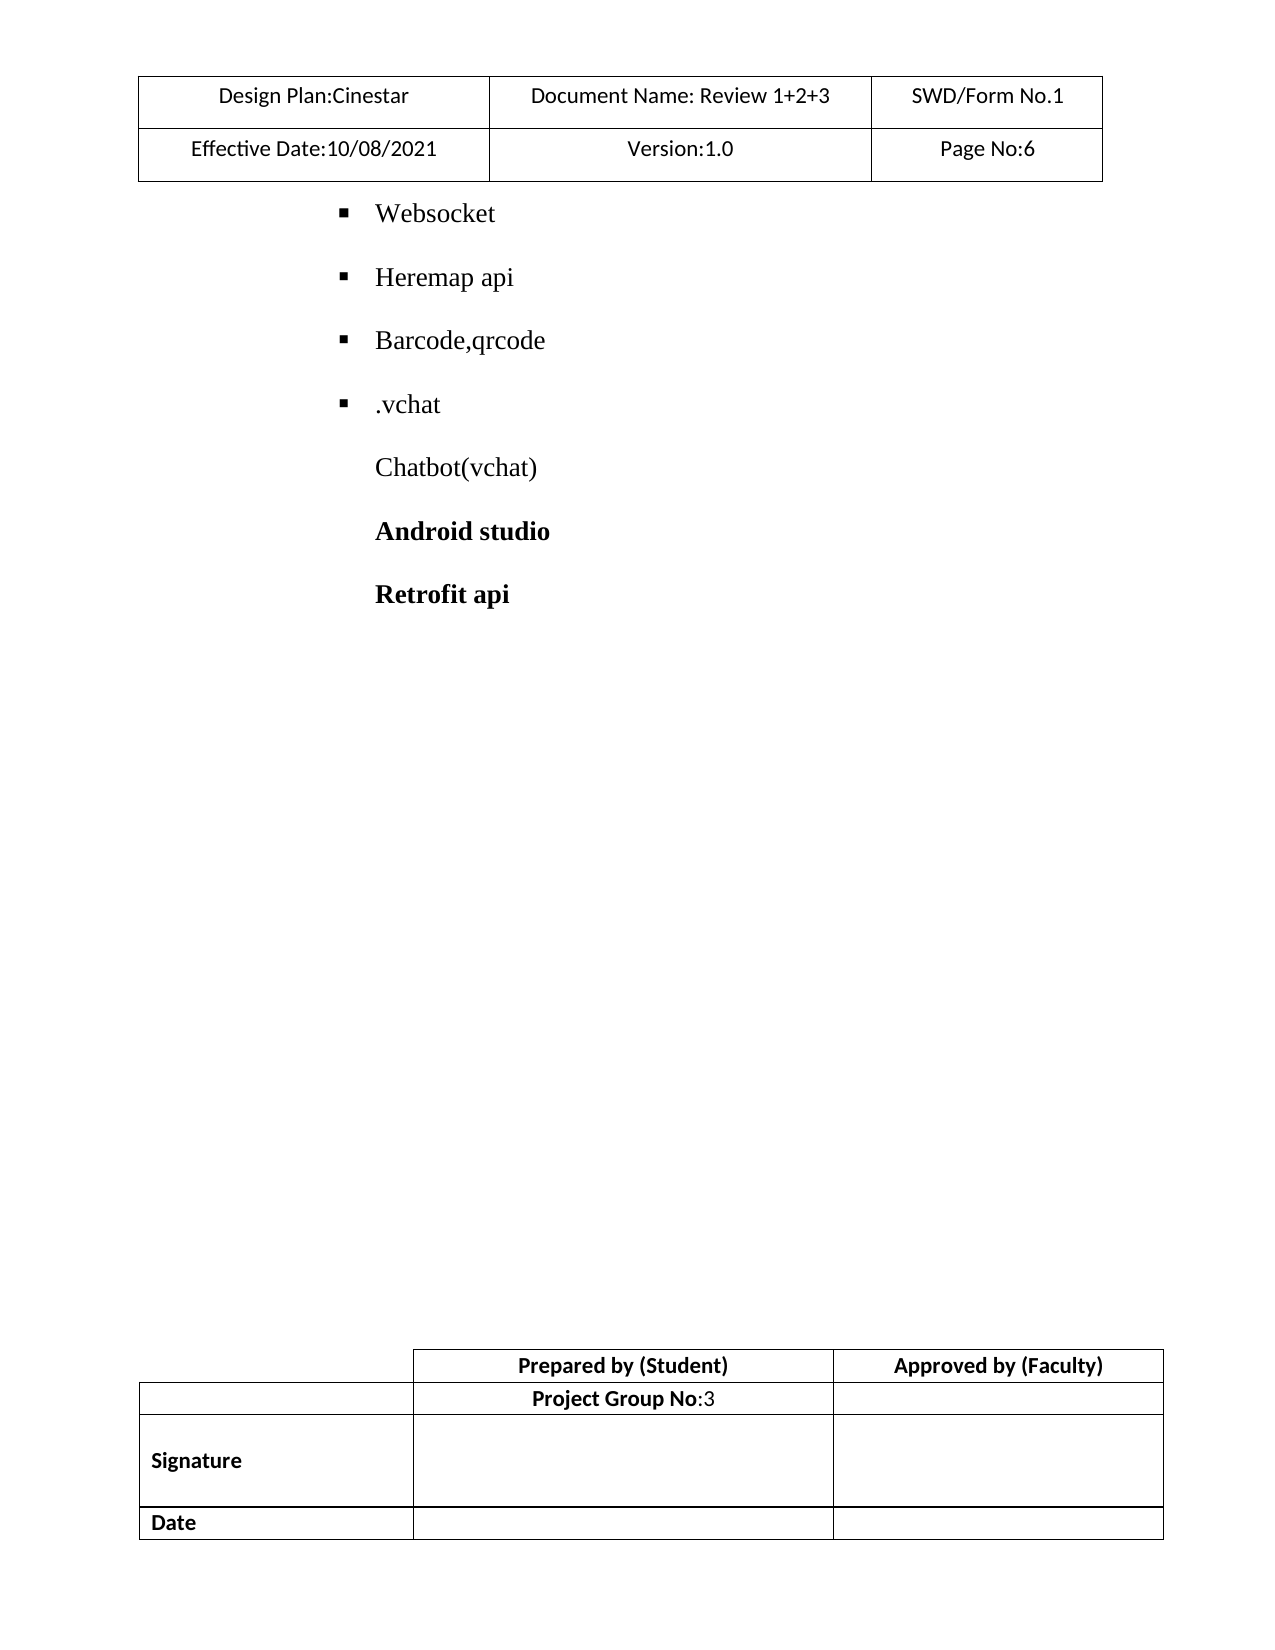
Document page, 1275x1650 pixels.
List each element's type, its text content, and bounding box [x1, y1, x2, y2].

list Heremap api [337, 261, 1125, 292]
list Websocket [337, 150, 1125, 228]
text Chatbot(vchat) [375, 451, 1125, 483]
list Barcode,qrcode [337, 324, 1125, 356]
text Android studio [375, 515, 1125, 546]
text Retrofit api [375, 578, 1125, 609]
list .vchat [337, 388, 1125, 419]
